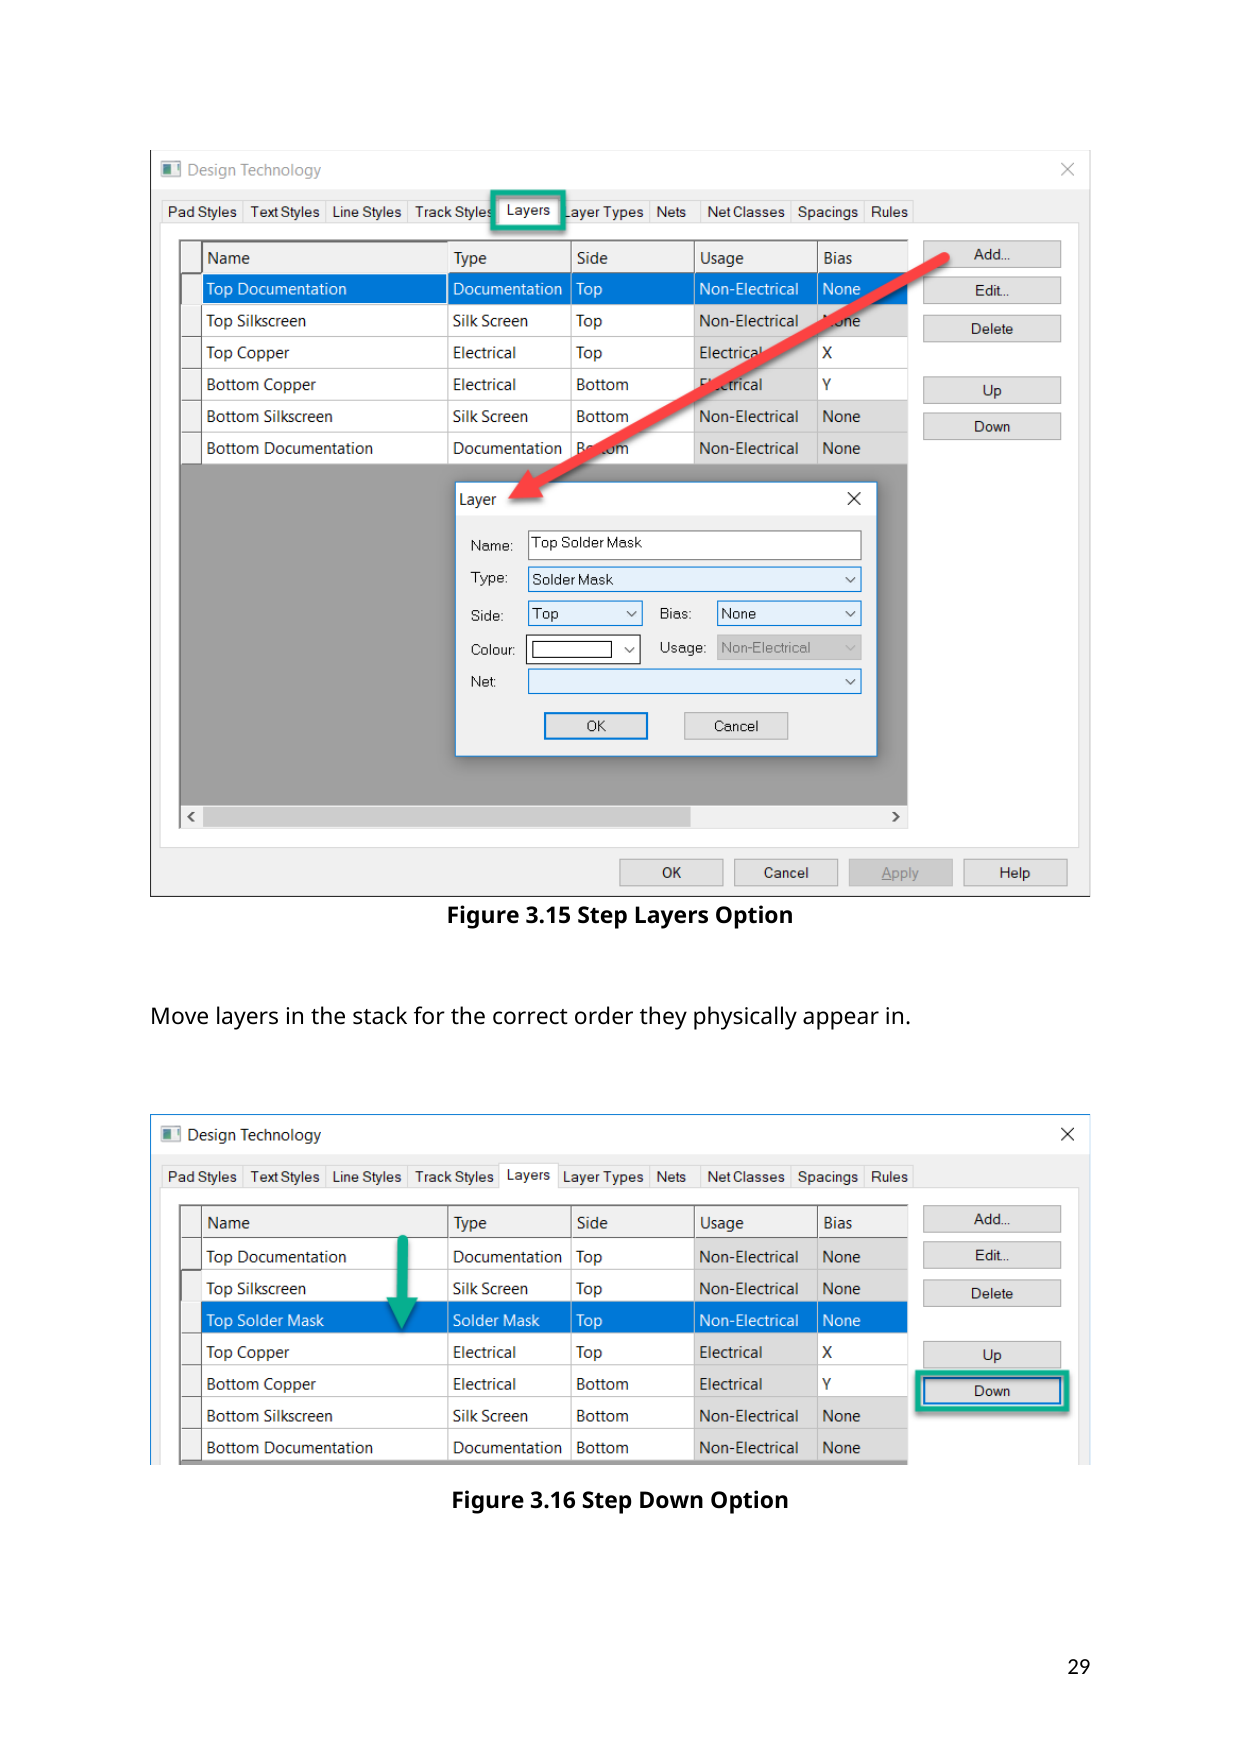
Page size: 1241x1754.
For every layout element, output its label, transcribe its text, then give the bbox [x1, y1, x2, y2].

text Figure 3.15 Step Layers Option [150, 897, 1090, 931]
picture [150, 1114, 1091, 1465]
picture [150, 150, 1091, 897]
text Move layers in the stack for the correct order they physically appear in. [150, 1000, 1090, 1032]
text Figure 3.16 Step Down Option [150, 1484, 1090, 1515]
